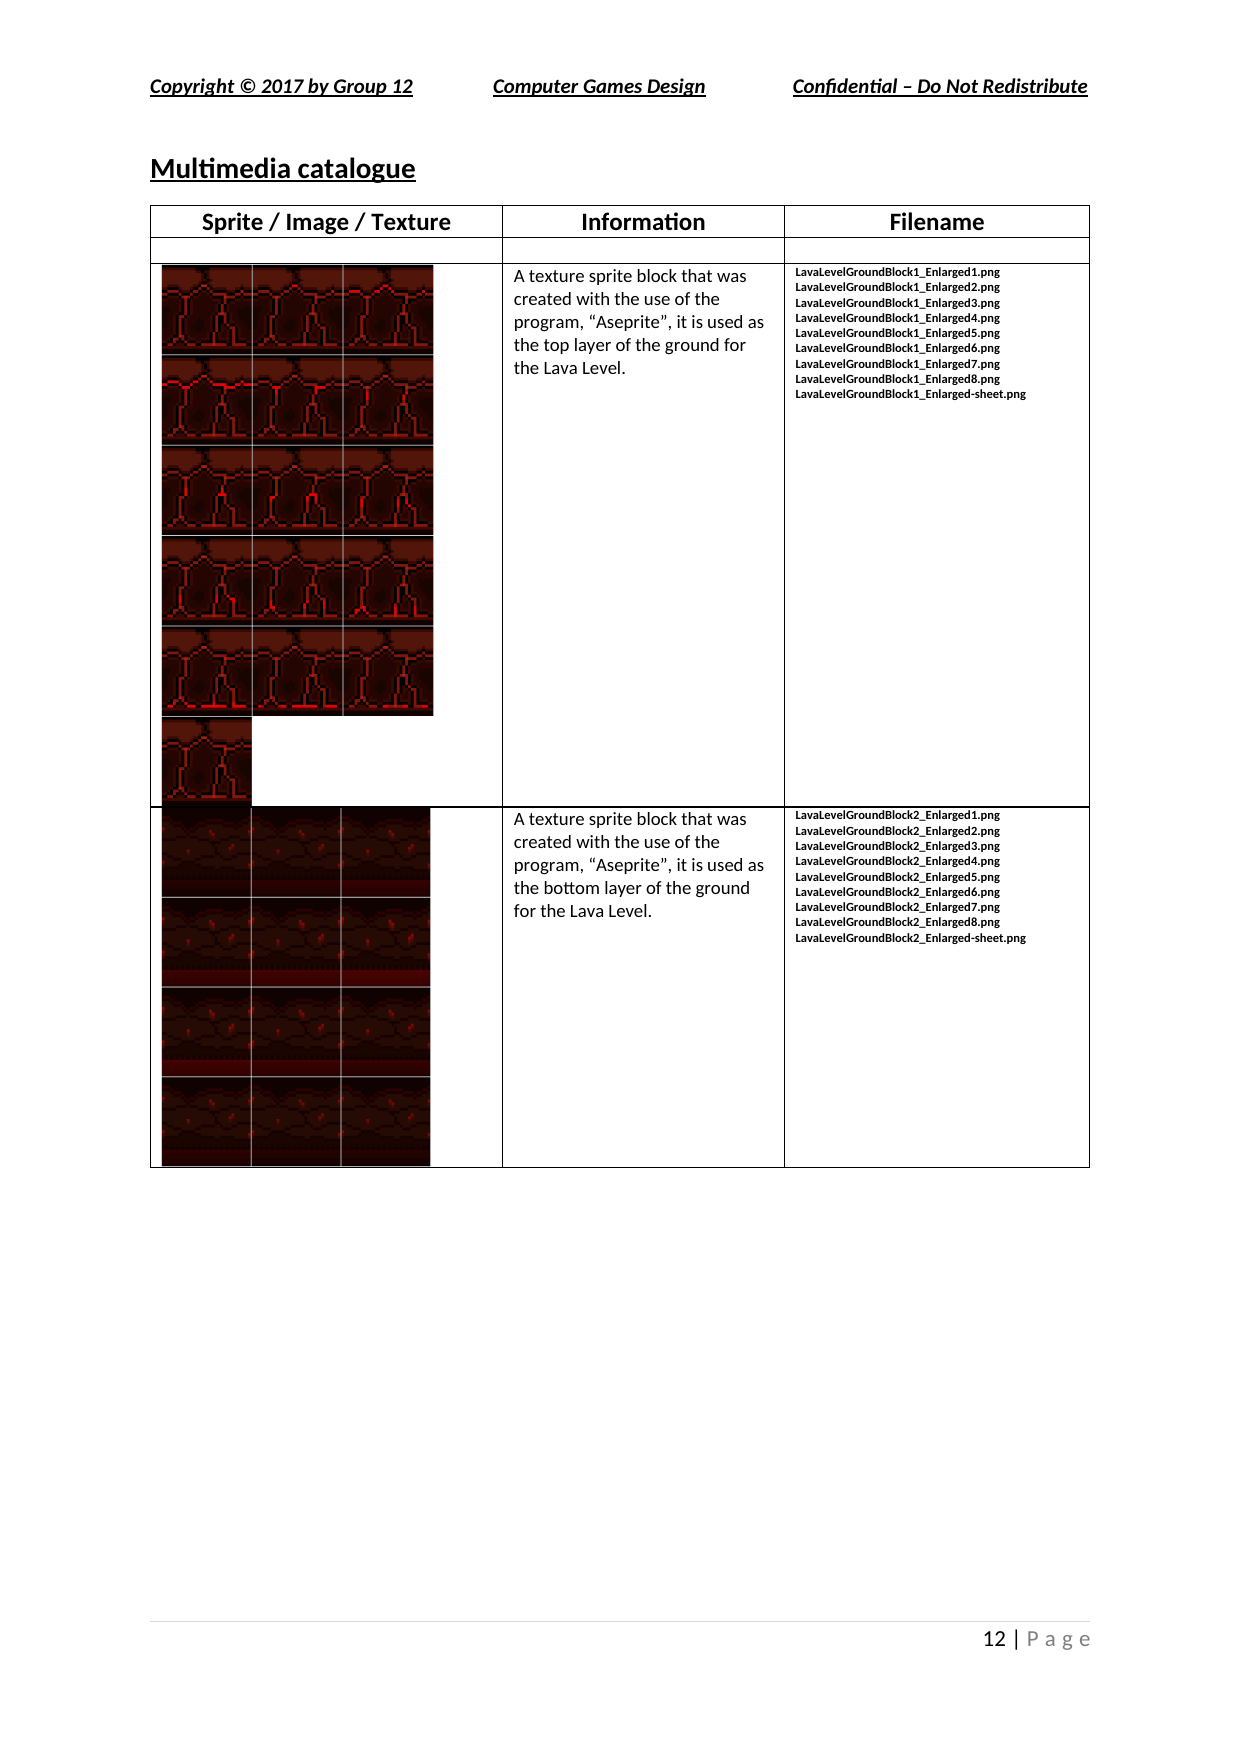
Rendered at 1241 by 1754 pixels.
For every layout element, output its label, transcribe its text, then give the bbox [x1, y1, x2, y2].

picture [161, 264, 434, 1167]
table_cell A texture sprite block that was created with the use of the program, “Aseprite”, it is used as the bottom layer of the ground for the Lava Level. [503, 808, 784, 1167]
table_header Sprite / Image / Texture [151, 206, 502, 237]
table_header Filename [785, 206, 1089, 237]
table_cell [503, 238, 784, 263]
table_cell A texture sprite block that was created with the use of the program, “Aseprite”, it is used as the top layer of the ground for the Lava Level. [503, 264, 784, 806]
table_header Information [503, 206, 784, 237]
table_cell [151, 808, 161, 1167]
table_cell [151, 264, 161, 806]
table_cell LavaLevelGroundBlock1_Enlarged1.png LavaLevelGroundBlock1_Enlarged2.png LavaLevelGroundBlock1_Enlarged3.png LavaLevelGroundBlock1_Enlarged4.png LavaLevelGroundBlock1_Enlarged5.png LavaLevelGroundBlock1_Enlarged6.png LavaLevelGroundBlock1_Enlarged7.png LavaLevelGroundBlock1_Enlarged8.png LavaLevelGroundBlock1_Enlarged-sheet.png [785, 264, 1089, 806]
table_cell [785, 238, 1089, 263]
table_cell [431, 808, 502, 1167]
table_cell [151, 238, 502, 263]
table_cell [434, 264, 502, 806]
table_cell LavaLevelGroundBlock2_Enlarged1.png LavaLevelGroundBlock2_Enlarged2.png LavaLevelGroundBlock2_Enlarged3.png LavaLevelGroundBlock2_Enlarged4.png LavaLevelGroundBlock2_Enlarged5.png LavaLevelGroundBlock2_Enlarged6.png LavaLevelGroundBlock2_Enlarged7.png LavaLevelGroundBlock2_Enlarged8.png LavaLevelGroundBlock2_Enlarged-sheet.png [785, 808, 1089, 1167]
text Multimedia catalogue [150, 150, 1090, 186]
